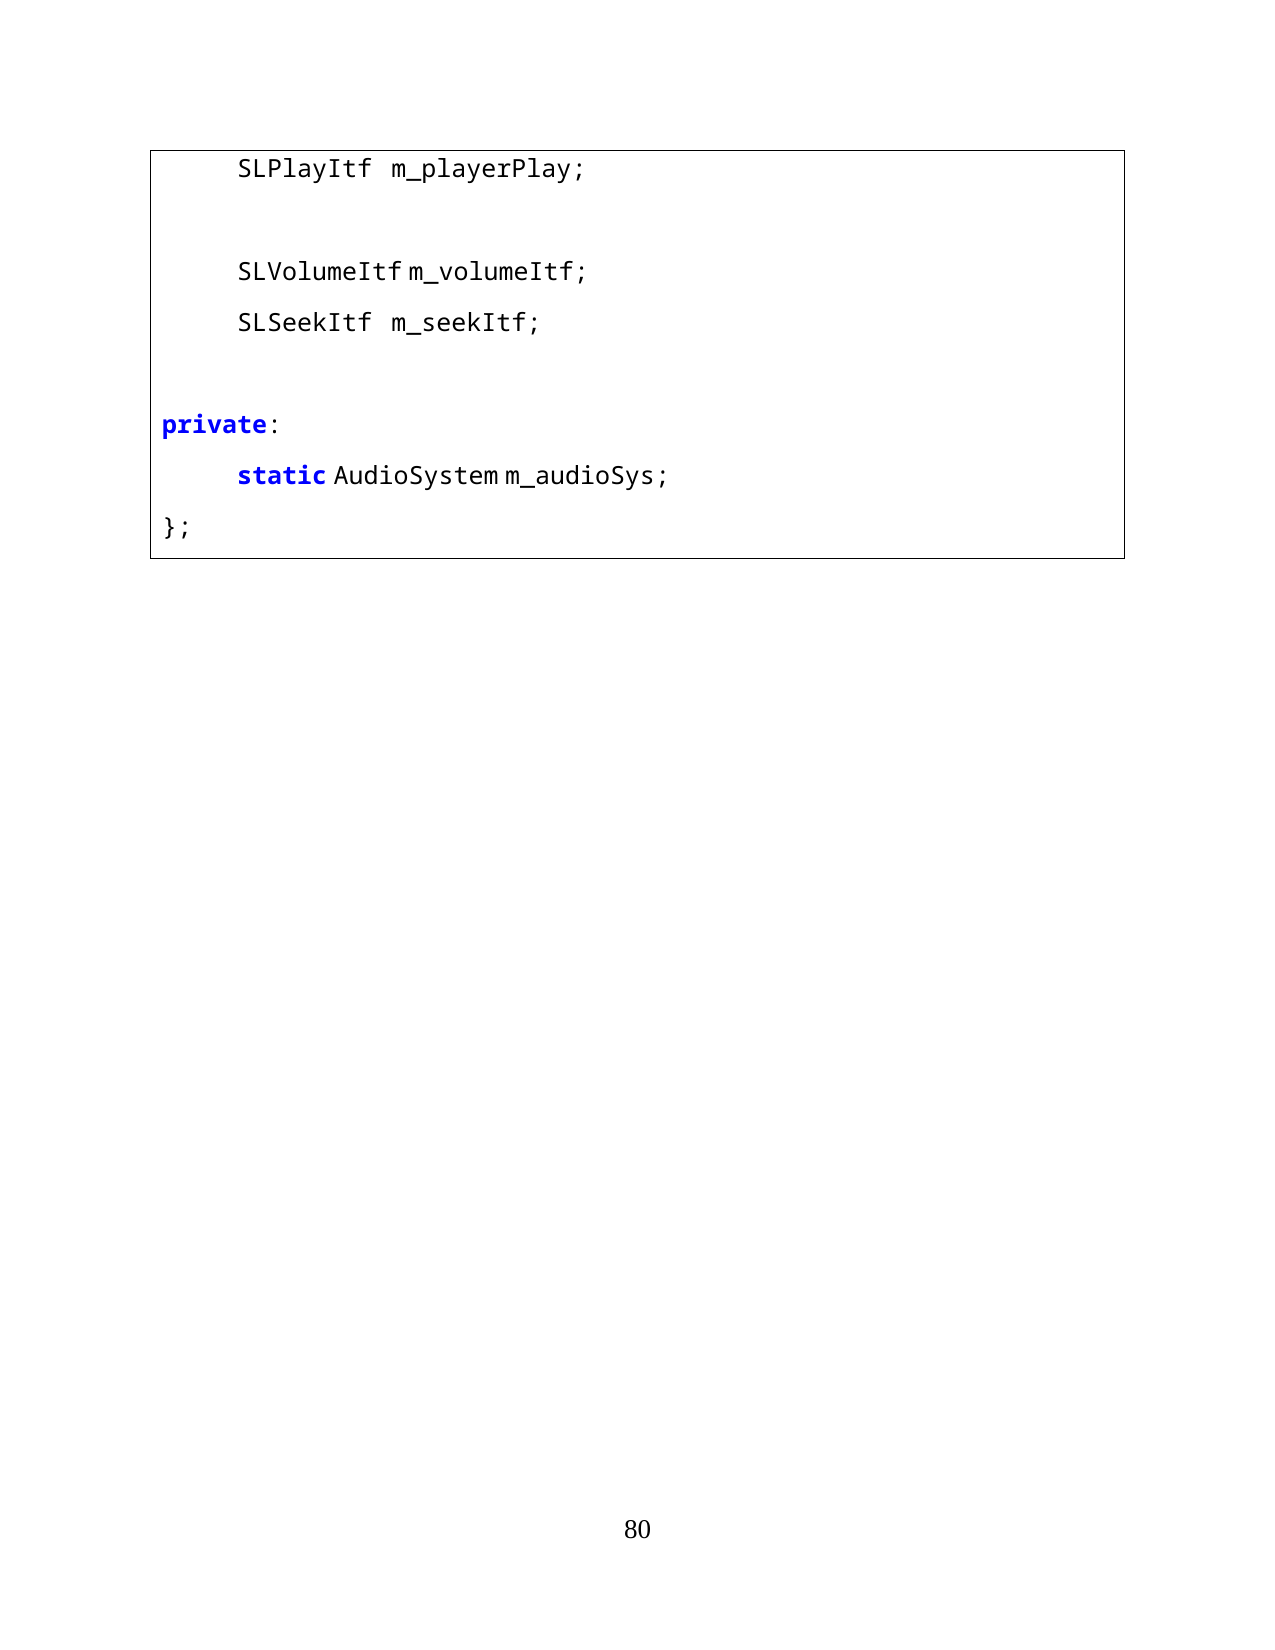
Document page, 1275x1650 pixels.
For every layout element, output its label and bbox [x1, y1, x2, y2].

table_header [151, 151, 1124, 558]
